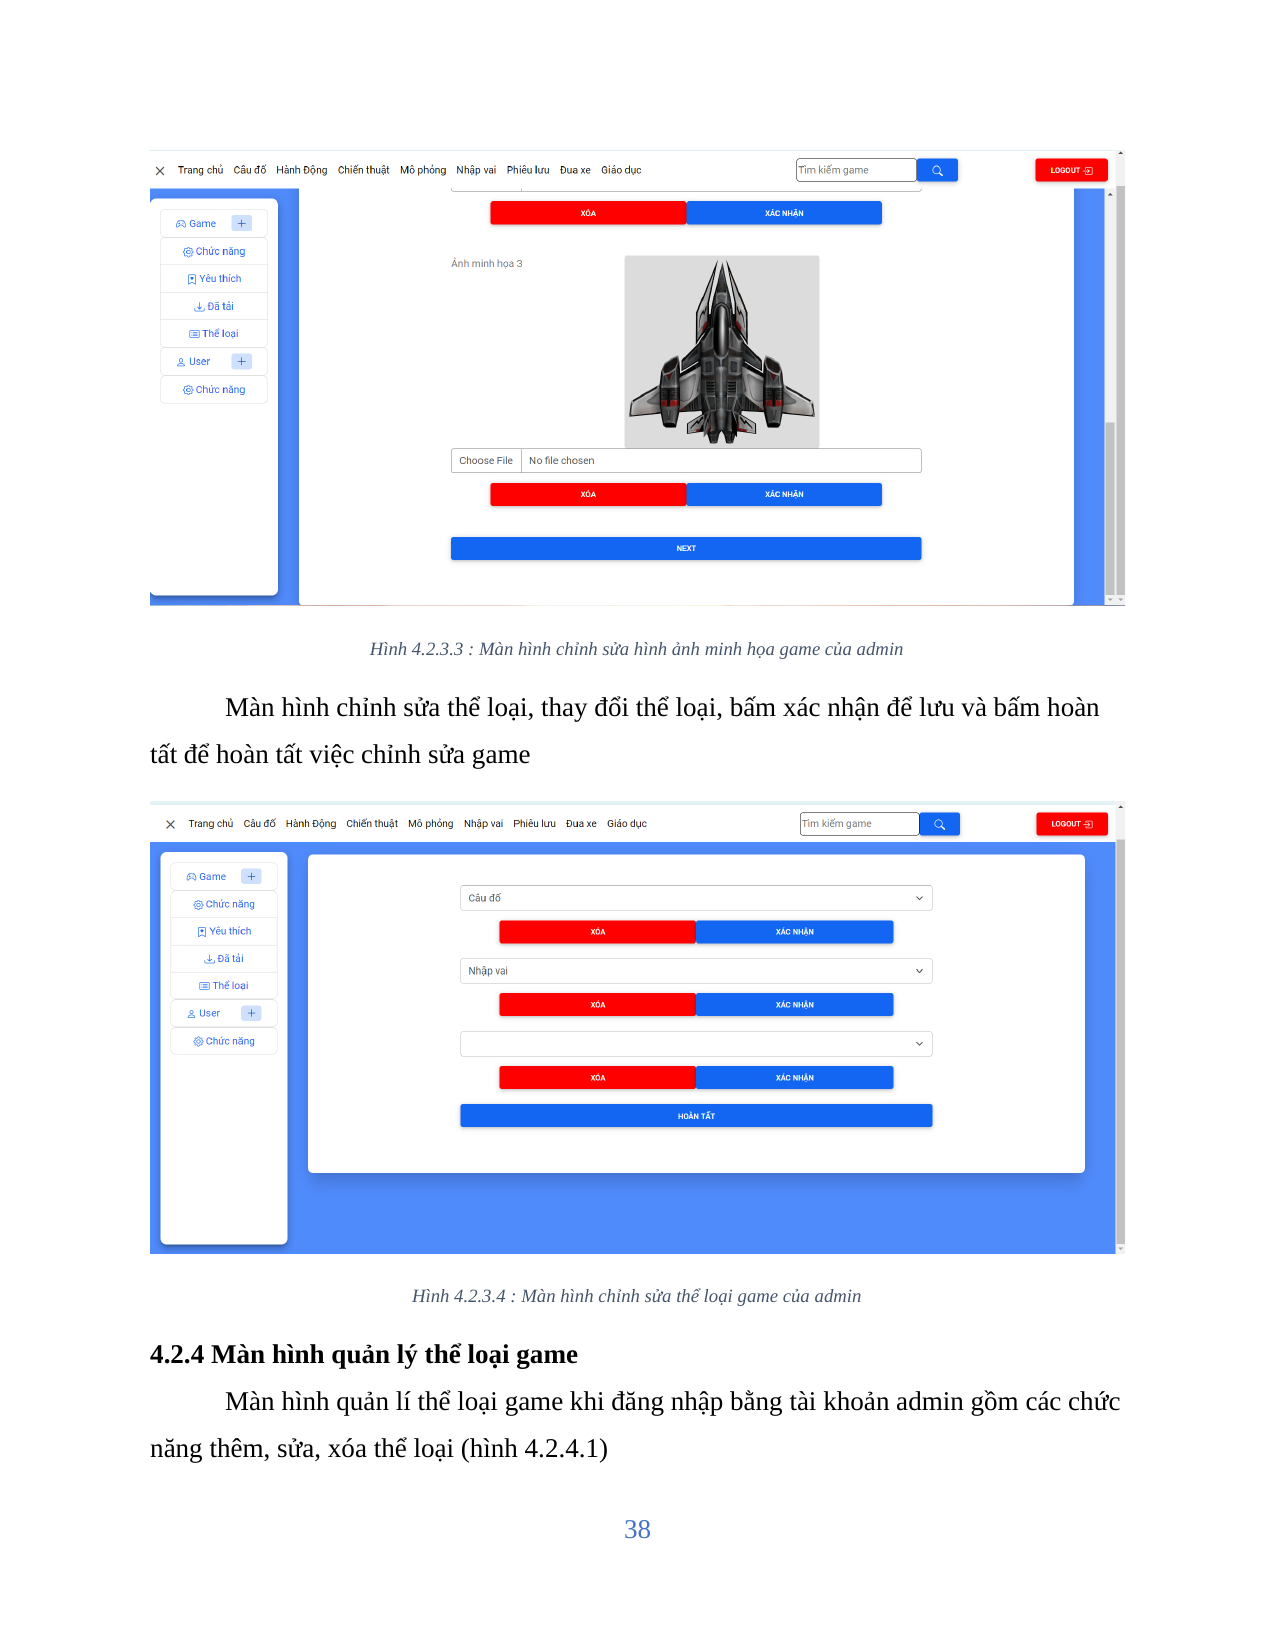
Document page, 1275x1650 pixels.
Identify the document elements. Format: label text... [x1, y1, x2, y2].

picture [150, 150, 1125, 606]
text Màn hình quản lí thể loại game khi đăng nhập bằng tài khoản admin gồm các chức năng thêm, sửa, xóa thể loại (hình 4.2.4.1) [150, 1385, 1125, 1463]
picture [150, 801, 1125, 1254]
text Hình 4.2.3.4 : Màn hình chỉnh sửa thể loại game của admin [150, 1285, 1125, 1307]
subtitle 4.2.4 Màn hình quản lý thể loại game [150, 1338, 1125, 1370]
text Hình 4.2.3.3 : Màn hình chỉnh sửa hình ảnh minh họa game của admin [150, 638, 1125, 660]
text Màn hình chỉnh sửa thể loại, thay đổi thể loại, bấm xác nhận để lưu và bấm hoàn tất để hoàn tất việc chỉnh sửa game [150, 691, 1125, 769]
